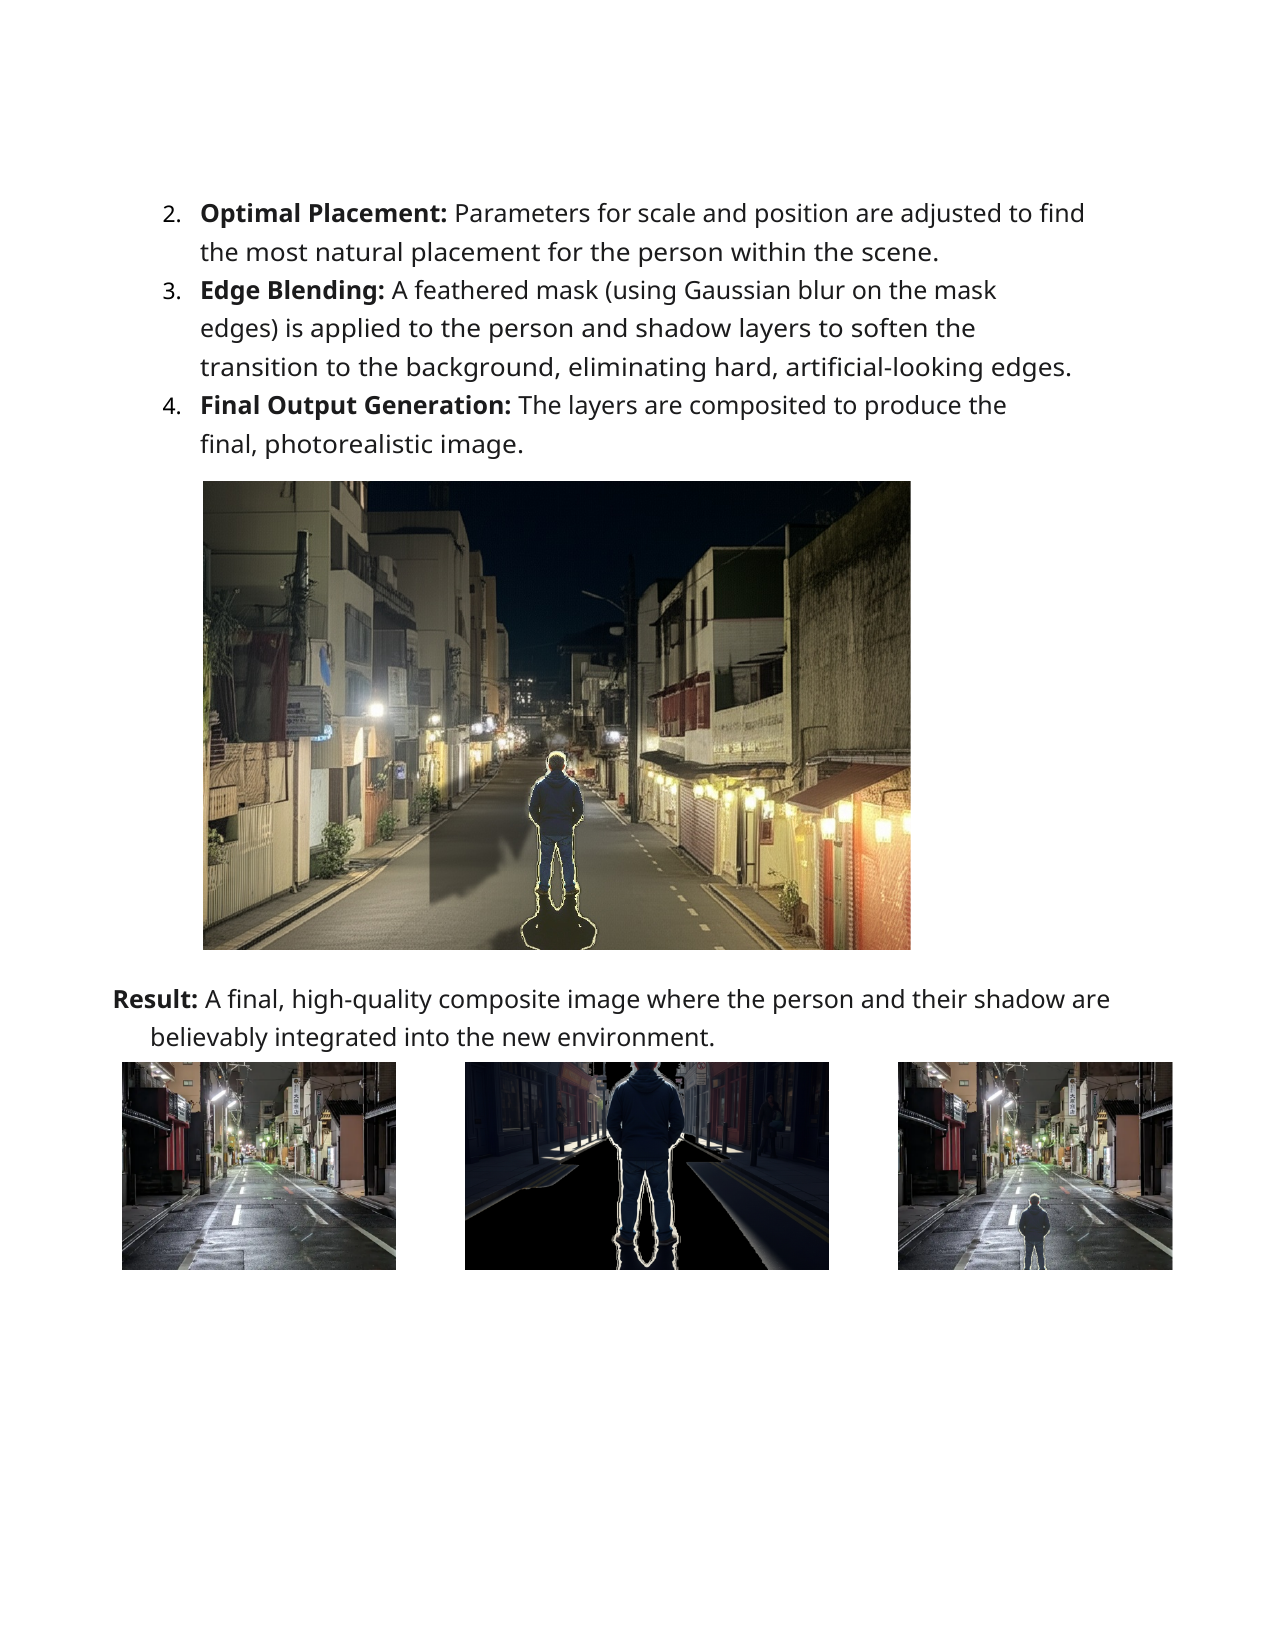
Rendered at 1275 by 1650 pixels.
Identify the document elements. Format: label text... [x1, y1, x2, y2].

picture [115, 1062, 1178, 1270]
list Edge Blending: A feathered mask (using Gaussian blur on the mask edges) is applied to the person and shadow layers to soften the transition to the background, eliminating hard, artificial-looking edges. [162, 273, 1078, 384]
text Result: A final, high-quality composite image where the person and their shadow are believably integrated into the new environment. [112, 508, 1132, 1054]
picture [203, 481, 911, 508]
list Final Output Generation: The layers are composited to produce the final, photorealistic image. [162, 388, 1041, 461]
list Optimal Placement: Parameters for scale and position are adjusted to find the most natural placement for the person within the scene. [162, 196, 1095, 268]
